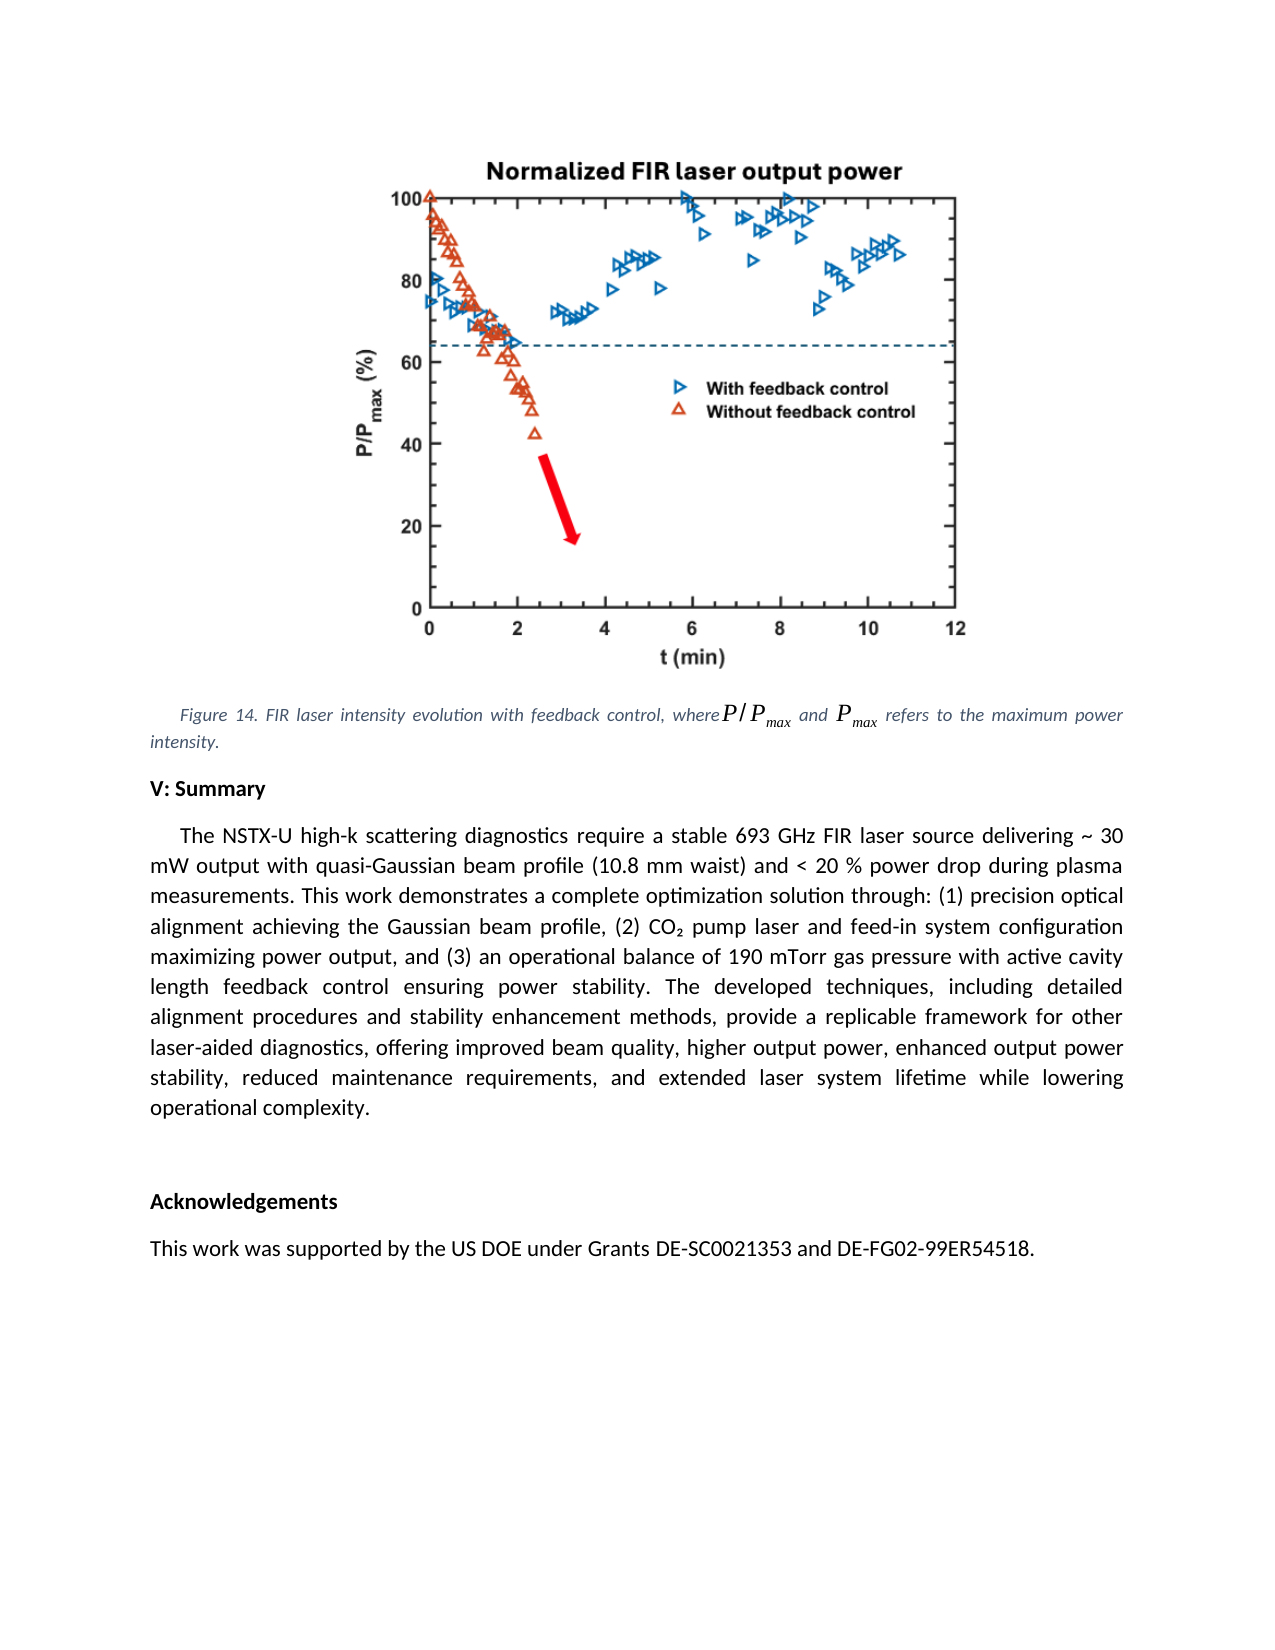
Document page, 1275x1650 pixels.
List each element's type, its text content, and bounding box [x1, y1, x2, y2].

text V: Summary [150, 774, 1125, 802]
text Figure 14. FIR laser intensity evolution with feedback control, where and refers to the maximum power intensity. [150, 699, 1125, 753]
picture [332, 150, 978, 681]
text The NSTX-U high-k scattering diagnostics require a stable 693 GHz FIR laser source delivering ~ 30 mW output with quasi-Gaussian beam profile (10.8 mm waist) and < 20 % power drop during plasma measurements. This work demonstrates a complete optimization solution through: (1) precision optical alignment achieving the Gaussian beam profile, (2) CO₂ pump laser and feed-in system configuration maximizing power output, and (3) an operational balance of 190 mTorr gas pressure with active cavity length feedback control ensuring power stability. The developed techniques, including detailed alignment procedures and stability enhancement methods, provide a replicable framework for other laser-aided diagnostics, offering improved beam quality, higher output power, enhanced output power stability, reduced maintenance requirements, and extended laser system lifetime while lowering operational complexity. [150, 821, 1125, 1121]
text This work was supported by the US DOE under Grants DE-SC0021353 and DE-FG02-99ER54518. [150, 1234, 1125, 1262]
text Acknowledgements [150, 1187, 1125, 1215]
